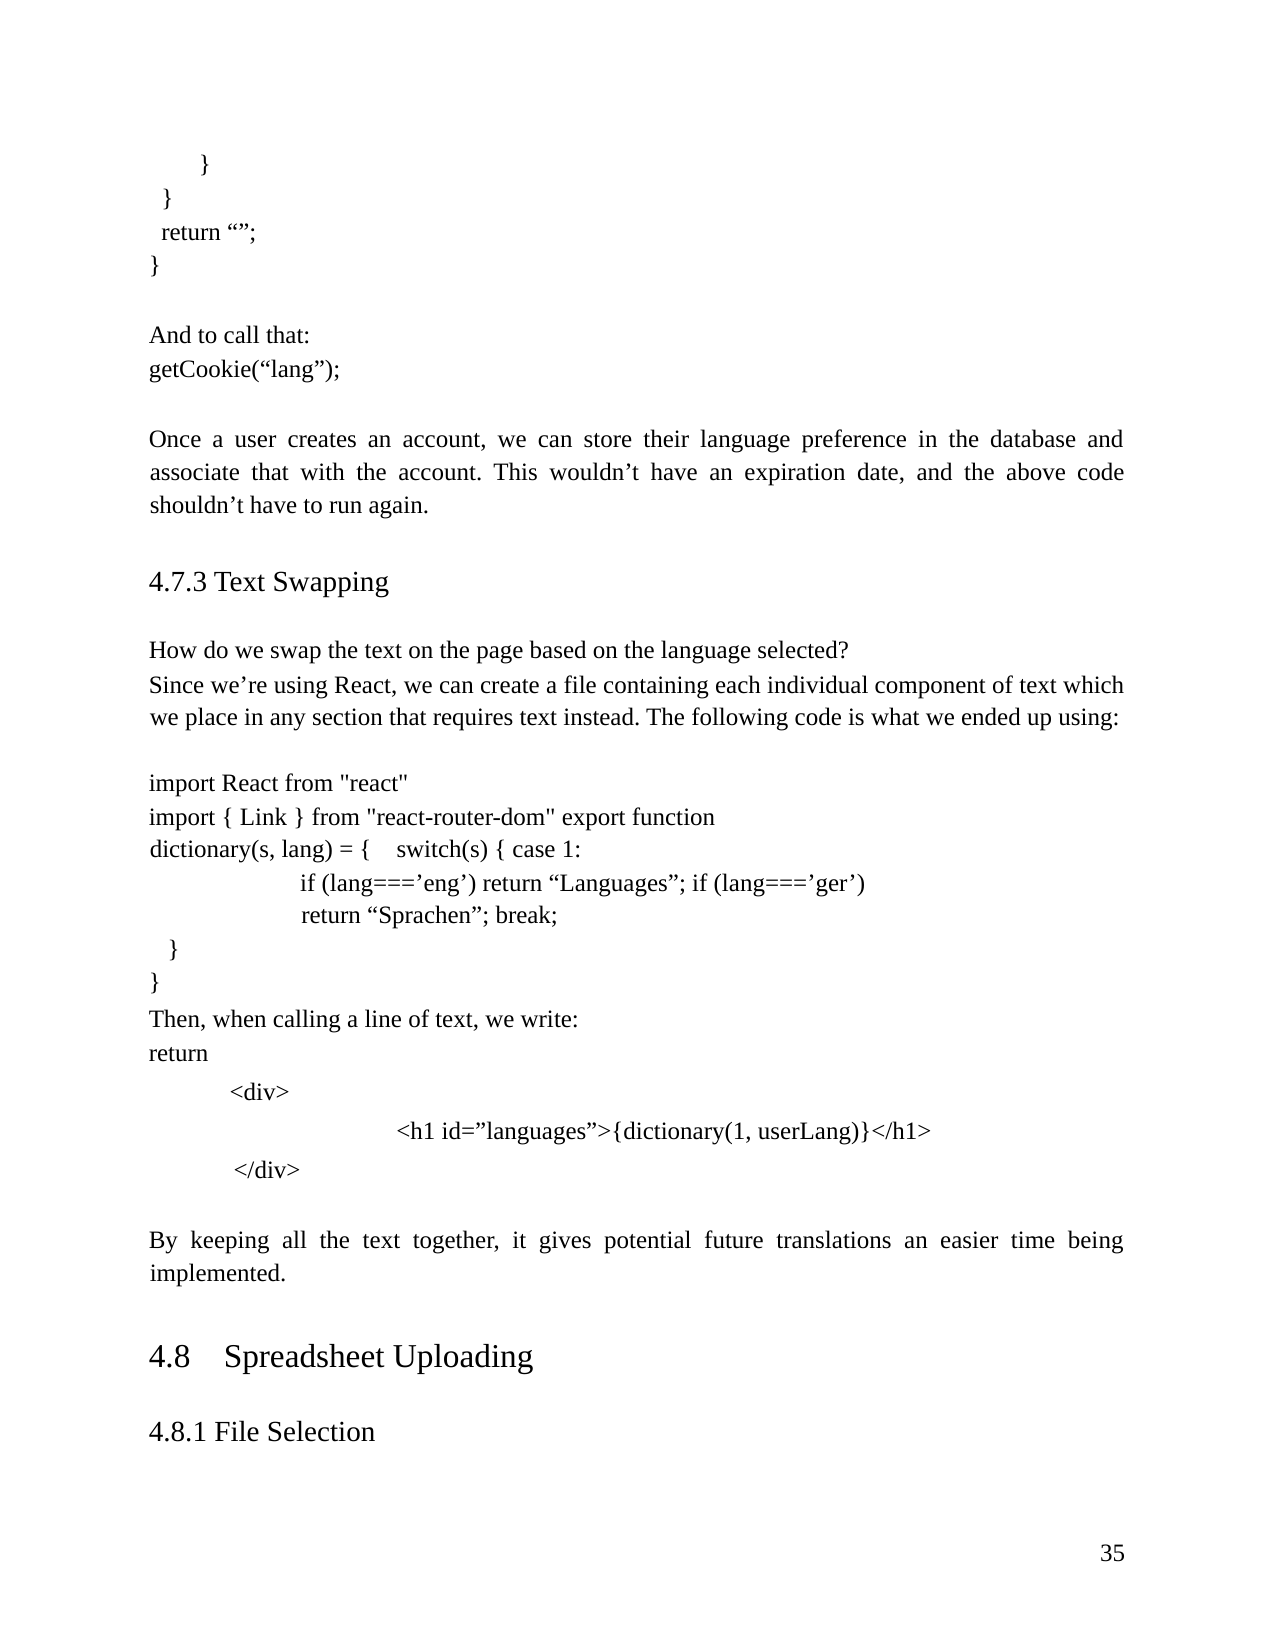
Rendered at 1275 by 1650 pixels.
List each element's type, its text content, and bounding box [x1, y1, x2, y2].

text Once a user creates an account, we can store their language preference in the database and associate that with the account. This wouldn’t have an expiration date, and the above code shouldn’t have to run again. [148, 424, 1125, 519]
subtitle Spreadsheet Uploading [148, 1337, 1219, 1375]
text if (lang===’eng’) return “Languages”; if (lang===’ger’) return “Sprachen”; break; [300, 868, 899, 929]
text </div> [148, 1155, 1219, 1184]
text <h1 id=”languages”>{dictionary(1, userLang)}</h1> [148, 1116, 1219, 1145]
text <div> [148, 1077, 1219, 1106]
text import React from "react" [148, 768, 1093, 797]
text } [148, 250, 1093, 279]
text import { Link } from "react-router-dom" export function dictionary(s, lang) = { switch(s) { case 1: [148, 802, 734, 863]
text } [148, 183, 1093, 212]
text Then, when calling a line of text, we write: [148, 1004, 1125, 1033]
text getCookie(“lang”); [148, 354, 1093, 383]
text How do we swap the text on the page based on the language selected? [148, 635, 1125, 664]
text 4.7.3 Text Swapping [148, 564, 1219, 598]
text Since we’re using React, we can create a file containing each individual component of text which we place in any section that requires text instead. The following code is what we ended up using: [148, 670, 1125, 731]
text 4.8.1 File Selection [148, 1414, 1219, 1448]
text By keeping all the text together, it gives potential future translations an easier time being implemented. [148, 1226, 1125, 1287]
text return “”; [148, 217, 1093, 245]
text } [148, 934, 1093, 962]
text } [148, 149, 1093, 178]
text And to call that: [148, 320, 1125, 349]
text return [148, 1038, 1093, 1067]
text } [148, 967, 1093, 996]
